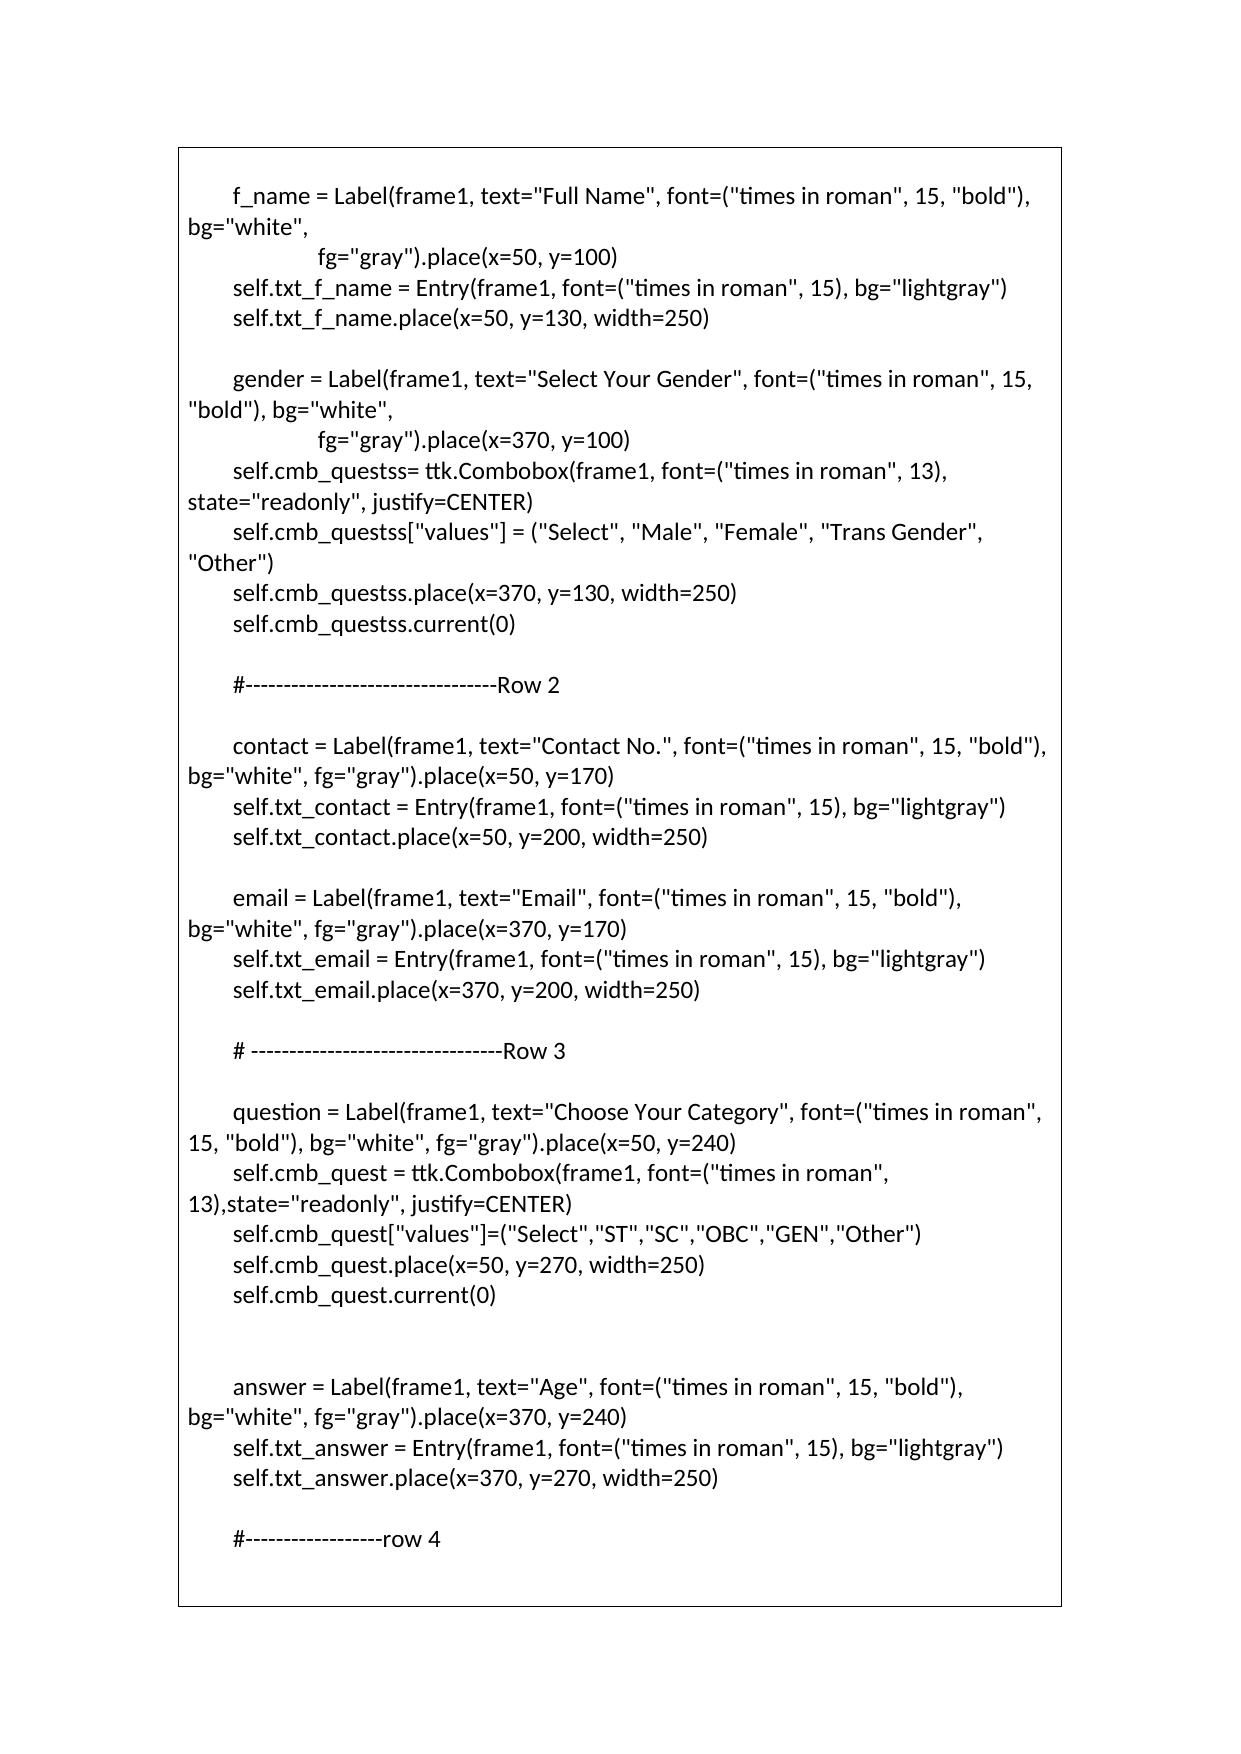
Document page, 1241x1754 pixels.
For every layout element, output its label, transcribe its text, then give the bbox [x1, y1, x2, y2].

list #------------------row 4 [187, 1523, 1053, 1554]
list self.txt_f_name = Entry(frame1, font=("times in roman", 15), bg="lightgray") [187, 272, 1053, 303]
list self.cmb_questss["values"] = ("Select", "Male", "Female", "Trans Gender", "Other") [187, 516, 1053, 577]
list fg="gray").place(x=50, y=100) [187, 242, 1053, 272]
list self.txt_contact = Entry(frame1, font=("times in roman", 15), bg="lightgray") [187, 791, 1053, 821]
list f_name = Label(frame1, text="Full Name", font=("times in roman", 15, "bold"), bg="white", [187, 181, 1053, 242]
list self.cmb_quest["values"]=("Select","ST","SC","OBC","GEN","Other") [187, 1218, 1053, 1249]
list self.txt_email.place(x=370, y=200, width=250) [187, 974, 1053, 1004]
list self.cmb_questss.place(x=370, y=130, width=250) [187, 577, 1053, 608]
list self.txt_answer = Entry(frame1, font=("times in roman", 15), bg="lightgray") [187, 1432, 1053, 1462]
list self.txt_contact.place(x=50, y=200, width=250) [187, 821, 1053, 852]
list self.cmb_quest = ttk.Combobox(frame1, font=("times in roman", 13),state="readonly", justify=CENTER) [187, 1157, 1053, 1218]
list fg="gray").place(x=370, y=100) [187, 425, 1053, 455]
list self.cmb_quest.place(x=50, y=270, width=250) [187, 1249, 1053, 1279]
list question = Label(frame1, text="Choose Your Category", font=("times in roman", 15, "bold"), bg="white", fg="gray").place(x=50, y=240) [187, 1096, 1053, 1157]
list # ---------------------------------Row 3 [187, 1035, 1053, 1066]
list self.txt_answer.place(x=370, y=270, width=250) [187, 1462, 1053, 1493]
list answer = Label(frame1, text="Age", font=("times in roman", 15, "bold"), bg="white", fg="gray").place(x=370, y=240) [187, 1371, 1053, 1432]
list contact = Label(frame1, text="Contact No.", font=("times in roman", 15, "bold"), bg="white", fg="gray").place(x=50, y=170) [187, 730, 1053, 791]
list self.cmb_questss= ttk.Combobox(frame1, font=("times in roman", 13), state="readonly", justify=CENTER) [187, 455, 1053, 516]
list email = Label(frame1, text="Email", font=("times in roman", 15, "bold"), bg="white", fg="gray").place(x=370, y=170) [187, 882, 1053, 943]
list self.txt_f_name.place(x=50, y=130, width=250) [187, 303, 1053, 333]
list gender = Label(frame1, text="Select Your Gender", font=("times in roman", 15, "bold"), bg="white", [187, 364, 1053, 425]
list self.cmb_questss.current(0) [187, 608, 1053, 638]
list self.cmb_quest.current(0) [187, 1279, 1053, 1310]
list #---------------------------------Row 2 [187, 669, 1053, 699]
list self.txt_email = Entry(frame1, font=("times in roman", 15), bg="lightgray") [187, 943, 1053, 974]
